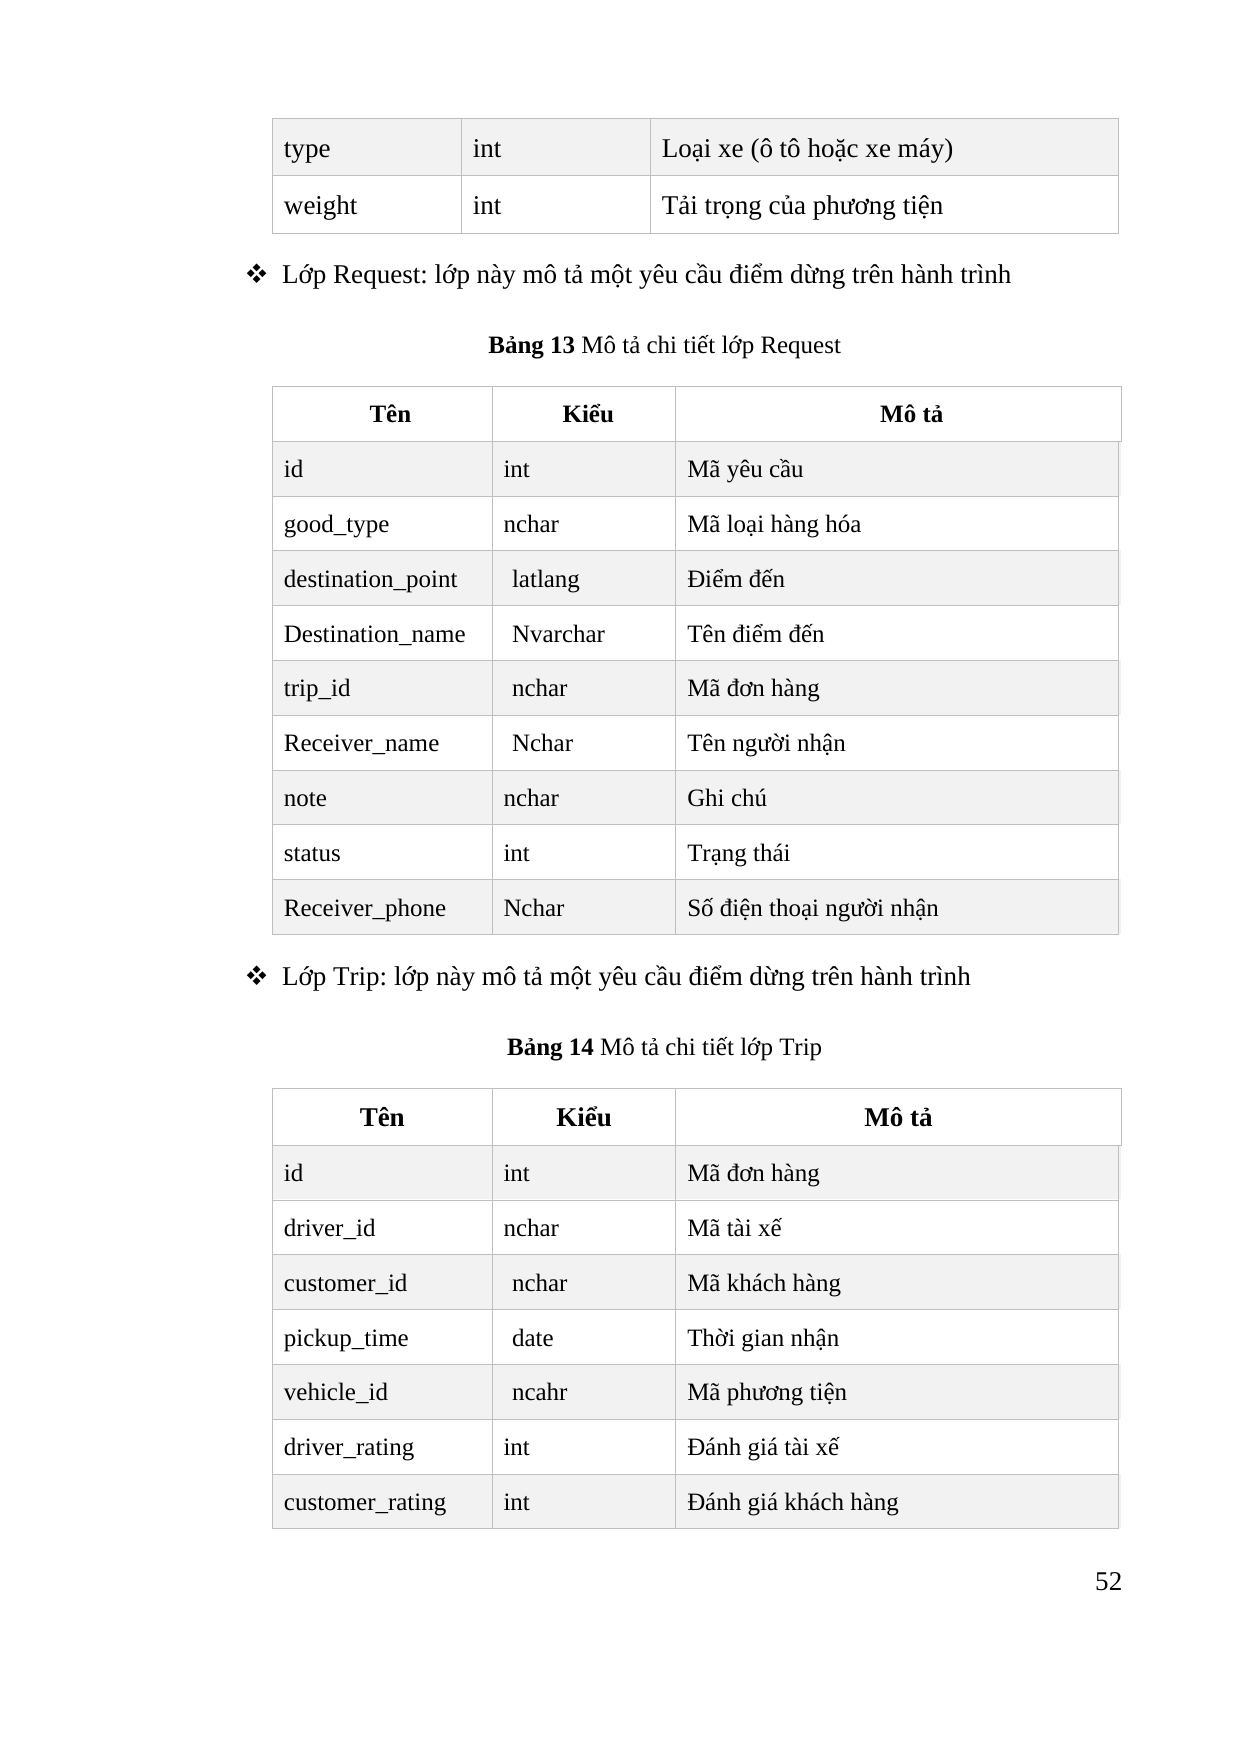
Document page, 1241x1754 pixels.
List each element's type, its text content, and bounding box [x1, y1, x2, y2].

table_cell Nvarchar [493, 606, 675, 660]
table_cell destination_point [273, 551, 492, 605]
table_cell Receiver_phone [273, 880, 492, 934]
table_cell Mã tài xế [676, 1201, 1118, 1254]
table_header Mô tả [676, 1089, 1121, 1145]
table_cell weight [273, 176, 461, 232]
table_cell Mã loại hàng hóa [676, 497, 1118, 550]
table_cell int [493, 825, 675, 879]
table_cell Tên điểm đến [676, 606, 1118, 660]
table_header Tên [273, 1089, 492, 1145]
table_cell id [273, 1146, 492, 1199]
table_cell pickup_time [273, 1310, 492, 1364]
table_cell Mã đơn hàng [676, 1146, 1118, 1199]
table_cell int [493, 1475, 675, 1528]
table_header Kiểu [493, 1089, 675, 1145]
table_cell Nchar [493, 716, 675, 769]
table_cell Số điện thoại người nhận [676, 880, 1118, 934]
table_cell nchar [493, 661, 675, 715]
list Lớp Trip: lớp này mô tả một yêu cầu điểm dừng trên hành trình [244, 960, 1122, 991]
table_cell int [462, 176, 650, 232]
table_cell date [493, 1310, 675, 1364]
table_cell Mã khách hàng [676, 1255, 1118, 1309]
text Bảng 14 Mô tả chi tiết lớp Trip [207, 1032, 1122, 1061]
table_cell note [273, 771, 492, 824]
table_cell Receiver_name [273, 716, 492, 769]
table_cell Loại xe (ô tô hoặc xe máy) [651, 119, 1118, 175]
table_cell nchar [493, 1201, 675, 1254]
table_cell Nchar [493, 880, 675, 934]
table_cell nchar [493, 497, 675, 550]
table_cell nchar [493, 771, 675, 824]
table_cell Mã phương tiện [676, 1365, 1118, 1419]
table_cell int [493, 1420, 675, 1473]
table_cell customer_rating [273, 1475, 492, 1528]
table_cell int [493, 442, 675, 496]
table_cell Điểm đến [676, 551, 1118, 605]
table_cell Destination_name [273, 606, 492, 660]
table_cell Trạng thái [676, 825, 1118, 879]
table_header Kiểu [493, 387, 675, 441]
table_cell Đánh giá tài xế [676, 1420, 1118, 1473]
table_cell int [493, 1146, 675, 1199]
table_cell Ghi chú [676, 771, 1118, 824]
table_cell status [273, 825, 492, 879]
table_cell Đánh giá khách hàng [676, 1475, 1118, 1528]
table_header Tên [273, 387, 492, 441]
table_cell Mã đơn hàng [676, 661, 1118, 715]
table_cell trip_id [273, 661, 492, 715]
table_cell int [462, 119, 650, 175]
table_cell Thời gian nhận [676, 1310, 1118, 1364]
table_cell vehicle_id [273, 1365, 492, 1419]
table_cell Mã yêu cầu [676, 442, 1118, 496]
text Bảng 13 Mô tả chi tiết lớp Request [207, 330, 1122, 359]
table_cell type [273, 119, 461, 175]
list Lớp Request: lớp này mô tả một yêu cầu điểm dừng trên hành trình [244, 258, 1122, 290]
table_cell good_type [273, 497, 492, 550]
table_header Mô tả [676, 387, 1121, 441]
table_cell customer_id [273, 1255, 492, 1309]
table_cell latlang [493, 551, 675, 605]
table_cell Tên người nhận [676, 716, 1118, 769]
table_cell driver_id [273, 1201, 492, 1254]
table_cell driver_rating [273, 1420, 492, 1473]
table_cell nchar [493, 1255, 675, 1309]
table_cell id [273, 442, 492, 496]
table_cell Tải trọng của phương tiện [651, 176, 1118, 232]
table_cell ncahr [493, 1365, 675, 1419]
